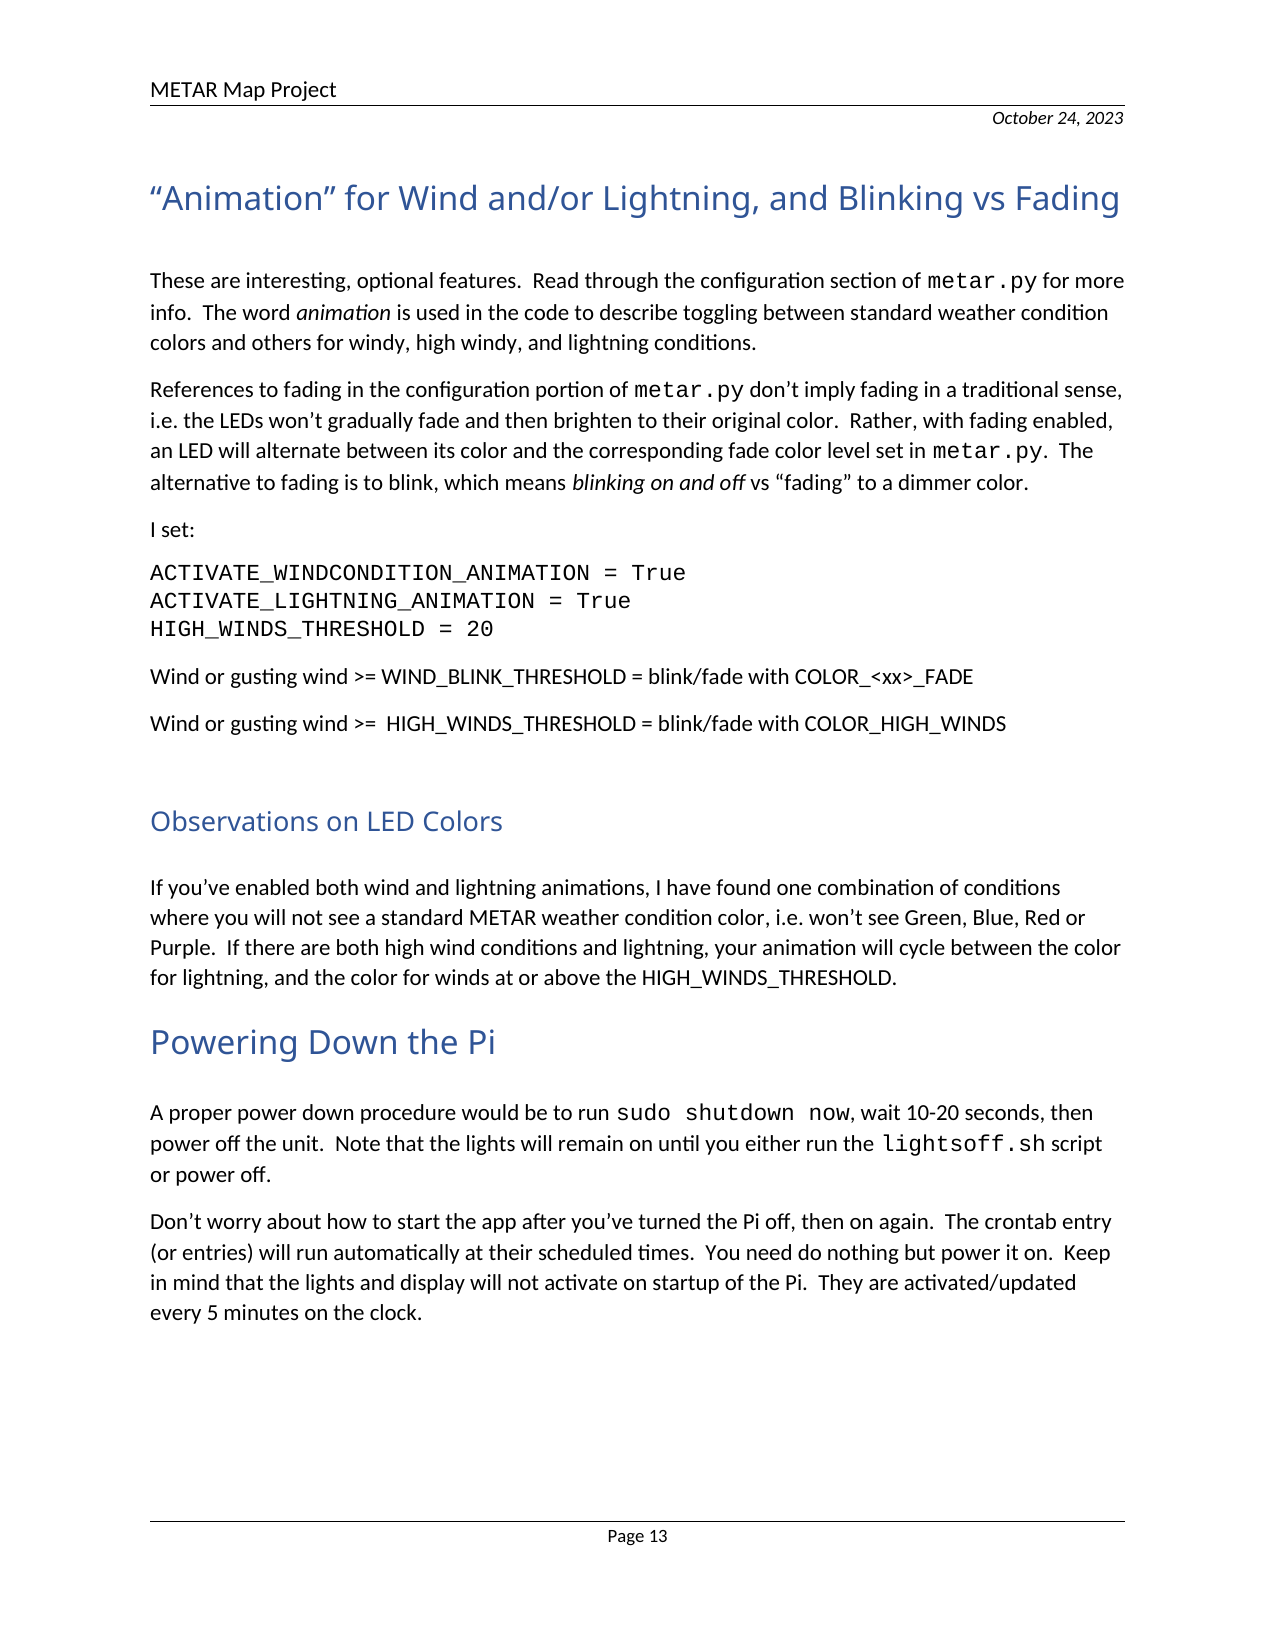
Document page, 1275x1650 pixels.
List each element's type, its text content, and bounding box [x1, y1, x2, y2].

subtitle Observations on LED Colors [150, 803, 1125, 840]
subtitle Powering Down the Pi [150, 1019, 1125, 1064]
subtitle “Animation” for Wind and/or Lightning, and Blinking vs Fading [150, 175, 1125, 220]
text References to fading in the configuration portion of metar.py don’t imply fading in a traditional sense, i.e. the LEDs won’t gradually fade and then brighten to their original color. Rather, with fading enabled, an LED will alternate between its color and the corresponding fade color level set in metar.py. The alternative to fading is to blink, which means blinking on and off vs “fading” to a dimmer color. [150, 375, 1125, 496]
text Wind or gusting wind >= WIND_BLINK_THRESHOLD = blink/fade with COLOR_<xx>_FADE [150, 662, 1125, 690]
text I set: [150, 515, 1125, 543]
text HIGH_WINDS_THRESHOLD = 20 [150, 618, 1125, 643]
text These are interesting, optional features. Read through the configuration section of metar.py for more info. The word animation is used in the code to describe toggling between standard weather condition colors and others for windy, high windy, and lightning conditions. [150, 267, 1125, 356]
text ACTIVATE_WINDCONDITION_ANIMATION = True [150, 562, 1125, 588]
text Don’t worry about how to start the app after you’ve turned the Pi off, then on again. The crontab entry (or entries) will run automatically at their scheduled times. You need do nothing but power it on. Keep in mind that the lights and display will not activate on startup of the Pi. They are activated/updated every 5 minutes on the clock. [150, 1207, 1125, 1326]
text A proper power down procedure would be to run sudo shutdown now, wait 10-20 seconds, then power off the unit. Note that the lights will remain on until you either run the lightsoff.sh script or power off. [150, 1098, 1125, 1188]
text ACTIVATE_LIGHTNING_ANIMATION = True [150, 590, 1125, 616]
text Wind or gusting wind >= HIGH_WINDS_THRESHOLD = blink/fade with COLOR_HIGH_WINDS [150, 709, 1125, 737]
text If you’ve enabled both wind and lightning animations, I have found one combination of conditions where you will not see a standard METAR weather condition color, i.e. won’t see Green, Blue, Red or Purple. If there are both high wind conditions and lightning, your animation will cycle between the color for lightning, and the color for winds at or above the HIGH_WINDS_THRESHOLD. [150, 873, 1125, 991]
